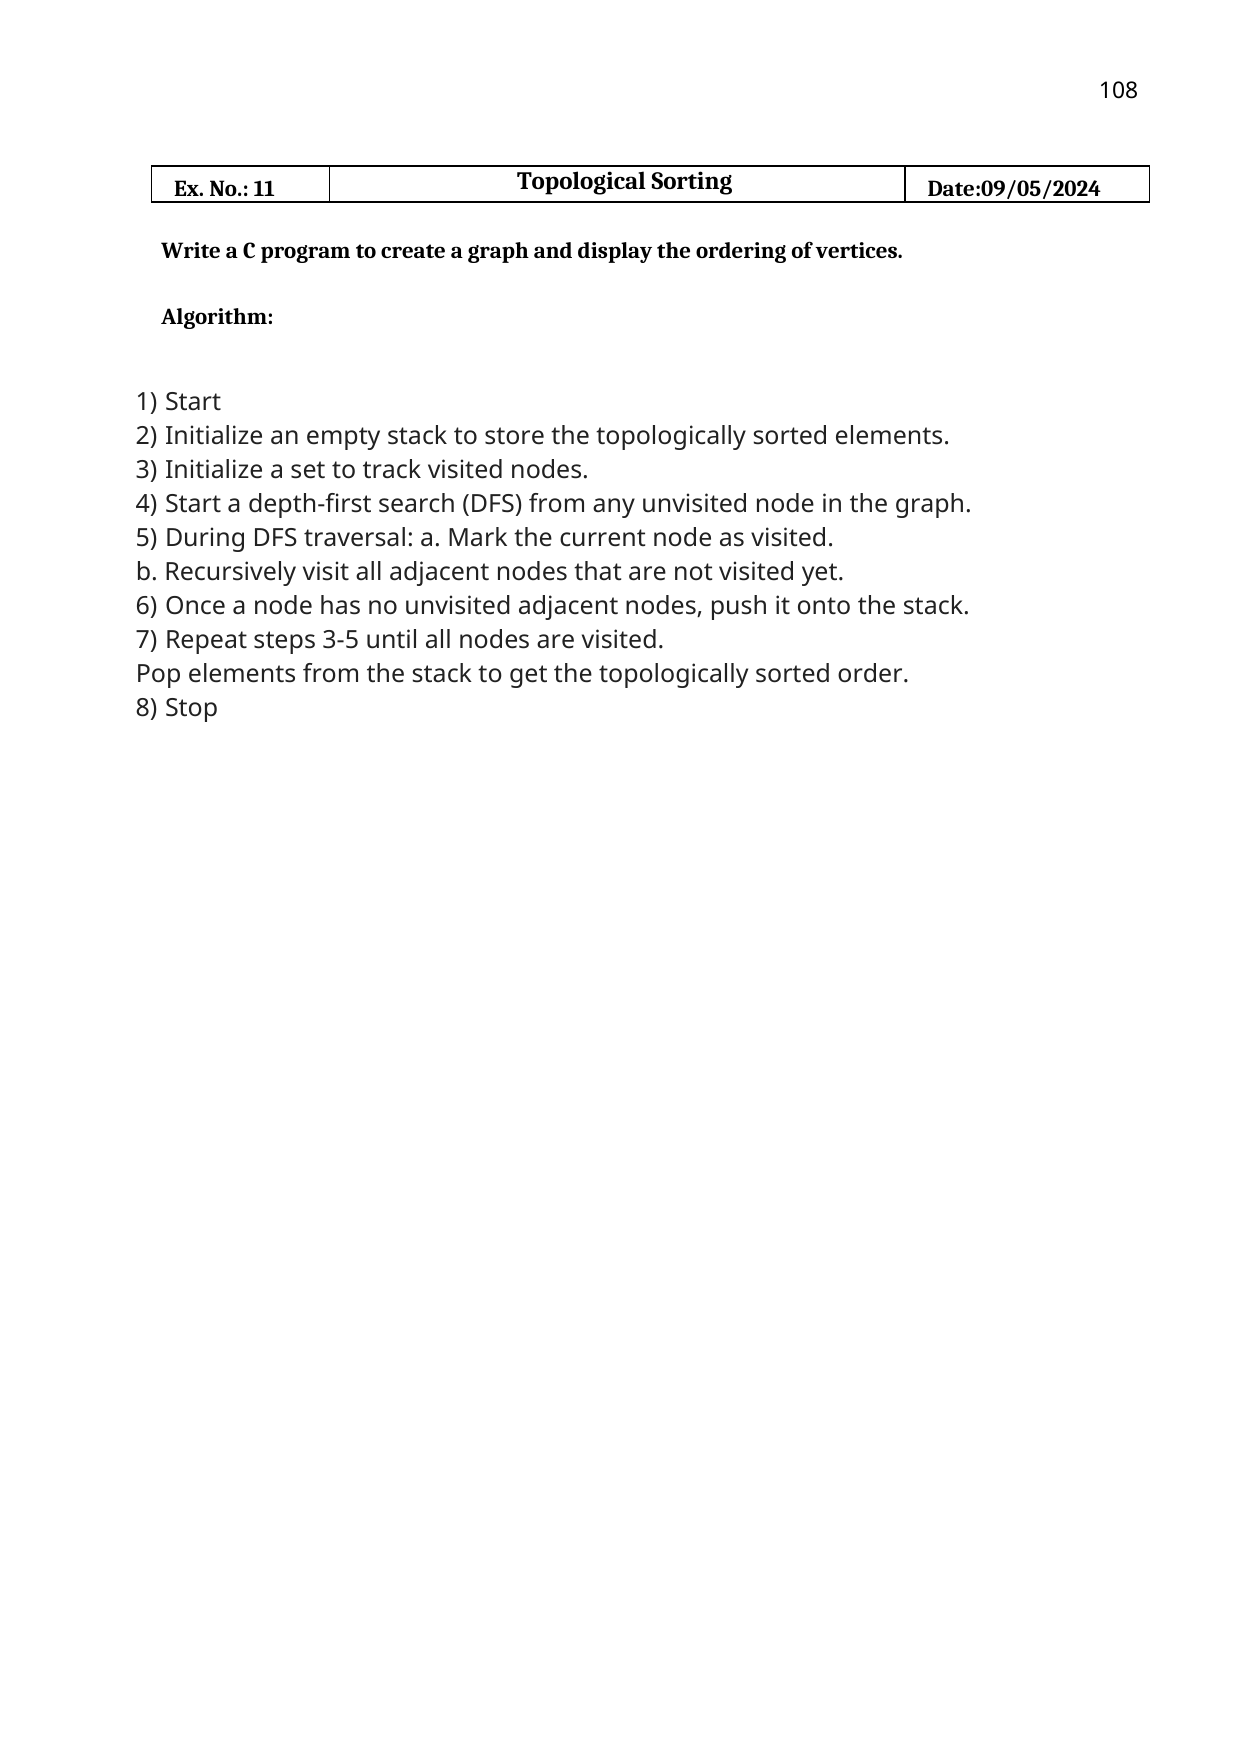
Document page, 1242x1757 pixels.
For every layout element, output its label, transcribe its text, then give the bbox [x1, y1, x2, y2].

table_header Date:09/05/2024 [906, 167, 1149, 201]
list Start a depth-first search (DFS) from any unvisited node in the graph. [135, 486, 1162, 520]
table_header Ex. No.: 11 [152, 167, 329, 201]
list Once a node has no unvisited adjacent nodes, push it onto the stack. [135, 588, 1162, 622]
text Write a C program to create a graph and display the ordering of vertices. Algorithm: [161, 238, 923, 330]
list Start [135, 383, 1162, 417]
list Stop [135, 690, 1162, 724]
list Initialize an empty stack to store the topologically sorted elements. [135, 417, 1162, 452]
list During DFS traversal: a. Mark the current node as visited. [135, 520, 1162, 554]
text Pop elements from the stack to get the topologically sorted order. [136, 656, 1162, 690]
list Repeat steps 3-5 until all nodes are visited. [135, 622, 1162, 656]
text b. Recursively visit all adjacent nodes that are not visited yet. [136, 554, 1162, 588]
list Initialize a set to track visited nodes. [135, 452, 1162, 486]
table_header Topological Sorting [330, 167, 904, 201]
